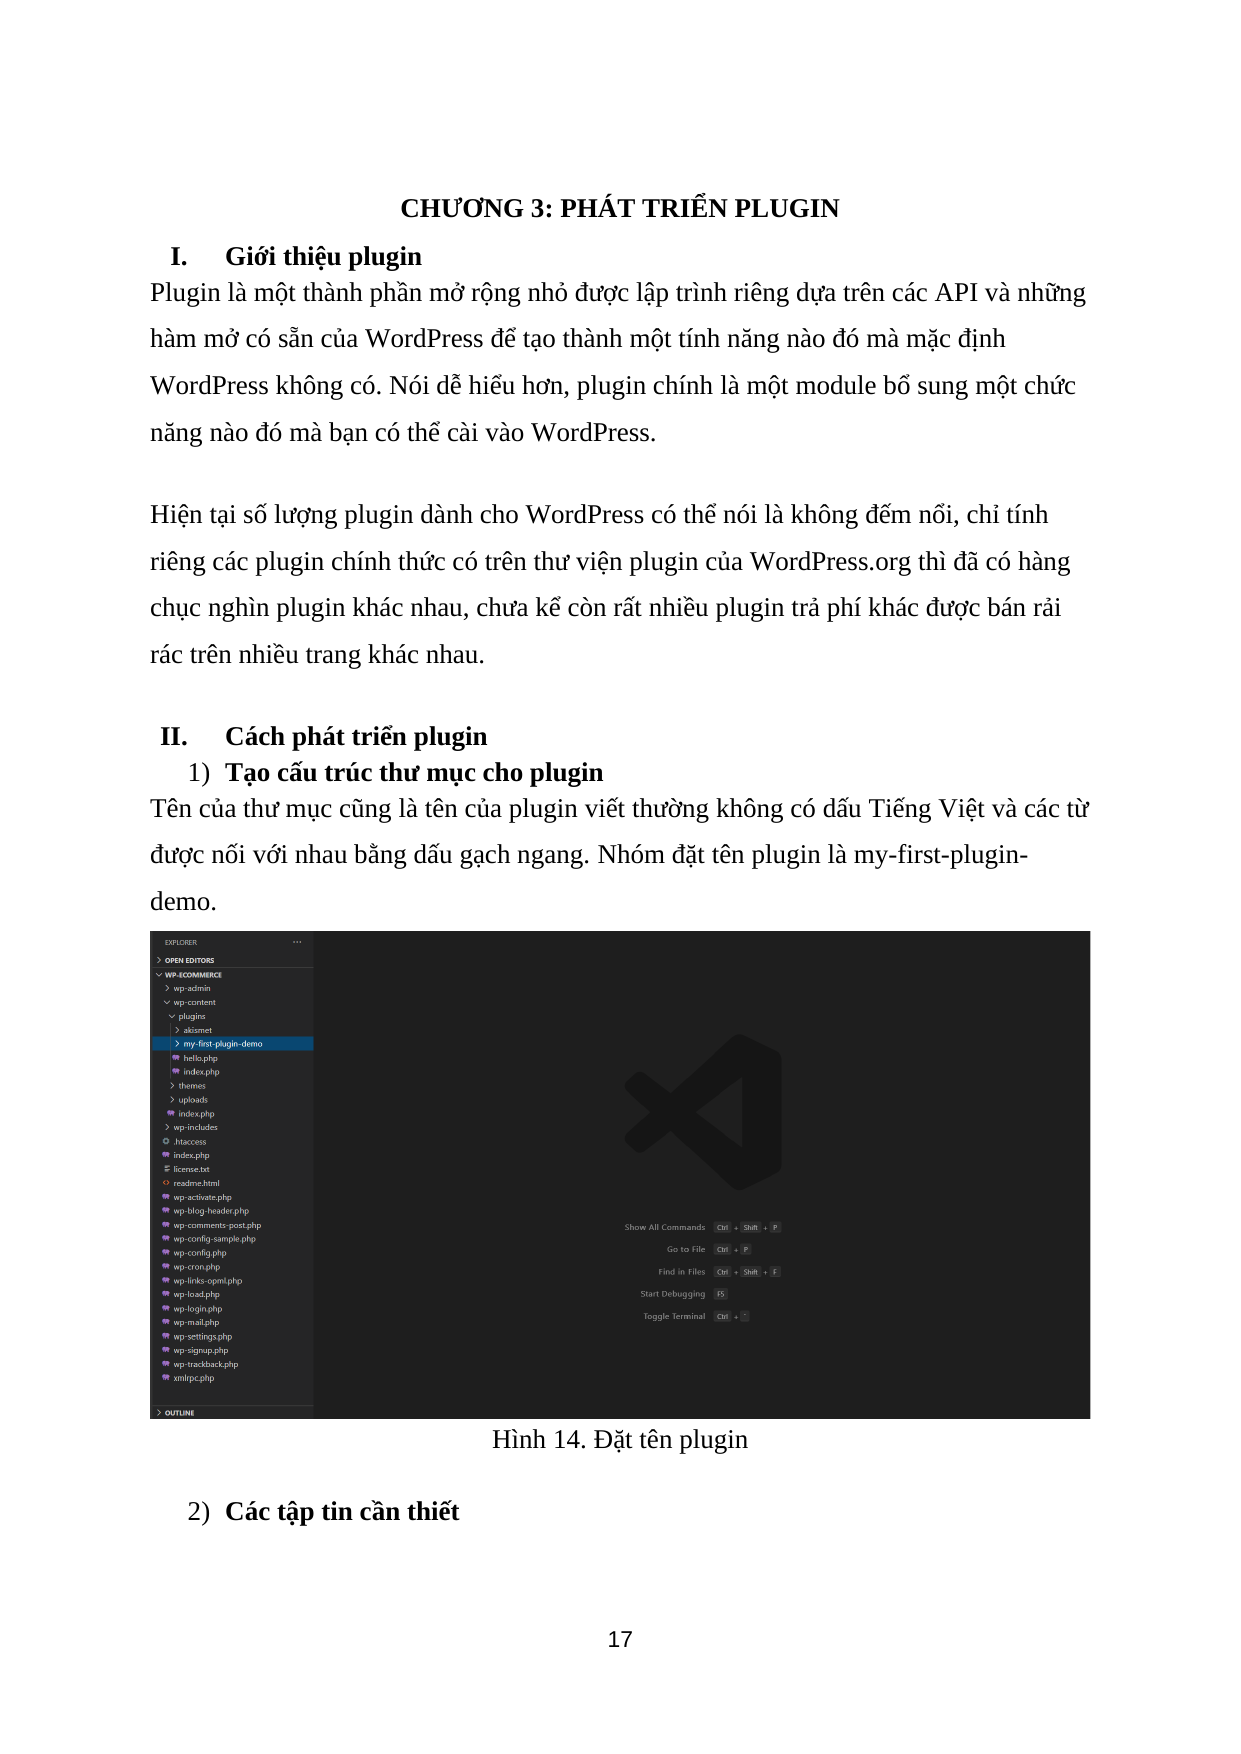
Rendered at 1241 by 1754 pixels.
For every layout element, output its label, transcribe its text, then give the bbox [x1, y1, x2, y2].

list Các tập tin cần thiết [187, 1495, 1090, 1526]
text Hình 14. Đặt tên plugin [150, 1423, 1090, 1454]
text Hiện tại số lượng plugin dành cho WordPress có thể nói là không đếm nổi, chỉ tính riêng các plugin chính thức có trên thư viện plugin của WordPress.org thì đã có hàng chục nghìn plugin khác nhau, chưa kể còn rất nhiều plugin trả phí khác được bán rải rác trên nhiều trang khác nhau. [150, 498, 1090, 669]
list Tạo cấu trúc thư mục cho plugin [187, 756, 1090, 787]
subtitle CHƯƠNG 3: PHÁT TRIỂN PLUGIN [150, 192, 1090, 223]
text Plugin là một thành phần mở rộng nhỏ được lập trình riêng dựa trên các API và những hàm mở có sẵn của WordPress để tạo thành một tính năng nào đó mà mặc định WordPress không có. Nói dễ hiểu hơn, plugin chính là một module bổ sung một chức năng nào đó mà bạn có thể cài vào WordPress. [150, 276, 1090, 447]
list Cách phát triển plugin [187, 720, 1090, 752]
text Tên của thư mục cũng là tên của plugin viết thường không có dấu Tiếng Việt và các từ được nối với nhau bằng dấu gạch ngang. Nhóm đặt tên plugin là my-first-plugin-demo. [150, 792, 1090, 916]
list Giới thiệu plugin [187, 240, 1090, 271]
